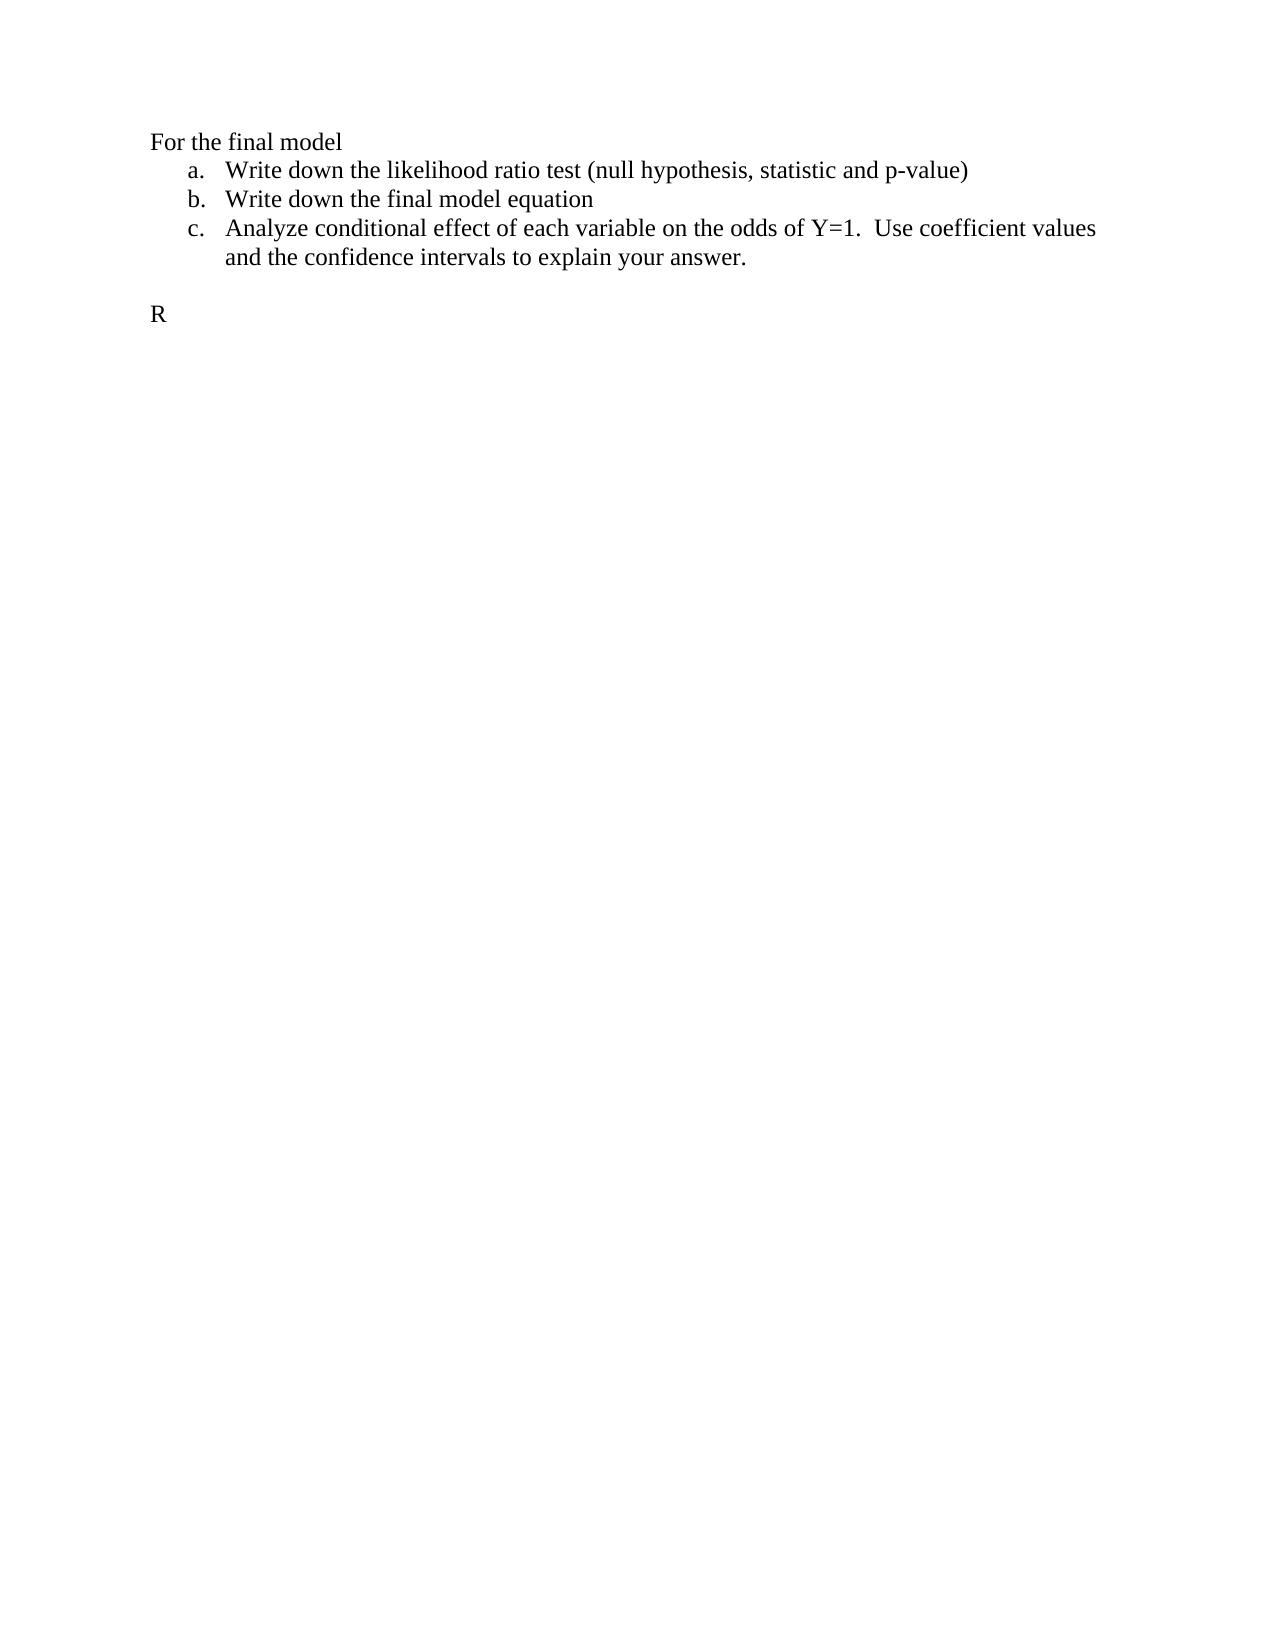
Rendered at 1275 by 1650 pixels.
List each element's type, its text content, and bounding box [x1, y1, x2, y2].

text R [150, 299, 1125, 328]
text For the final model [150, 127, 1125, 156]
list Write down the final model equation [187, 184, 1125, 213]
list Write down the likelihood ratio test (null hypothesis, statistic and p-value) [187, 156, 1125, 184]
list Analyze conditional effect of each variable on the odds of Y=1. Use coefficient values and the confidence intervals to explain your answer. [187, 213, 1125, 271]
